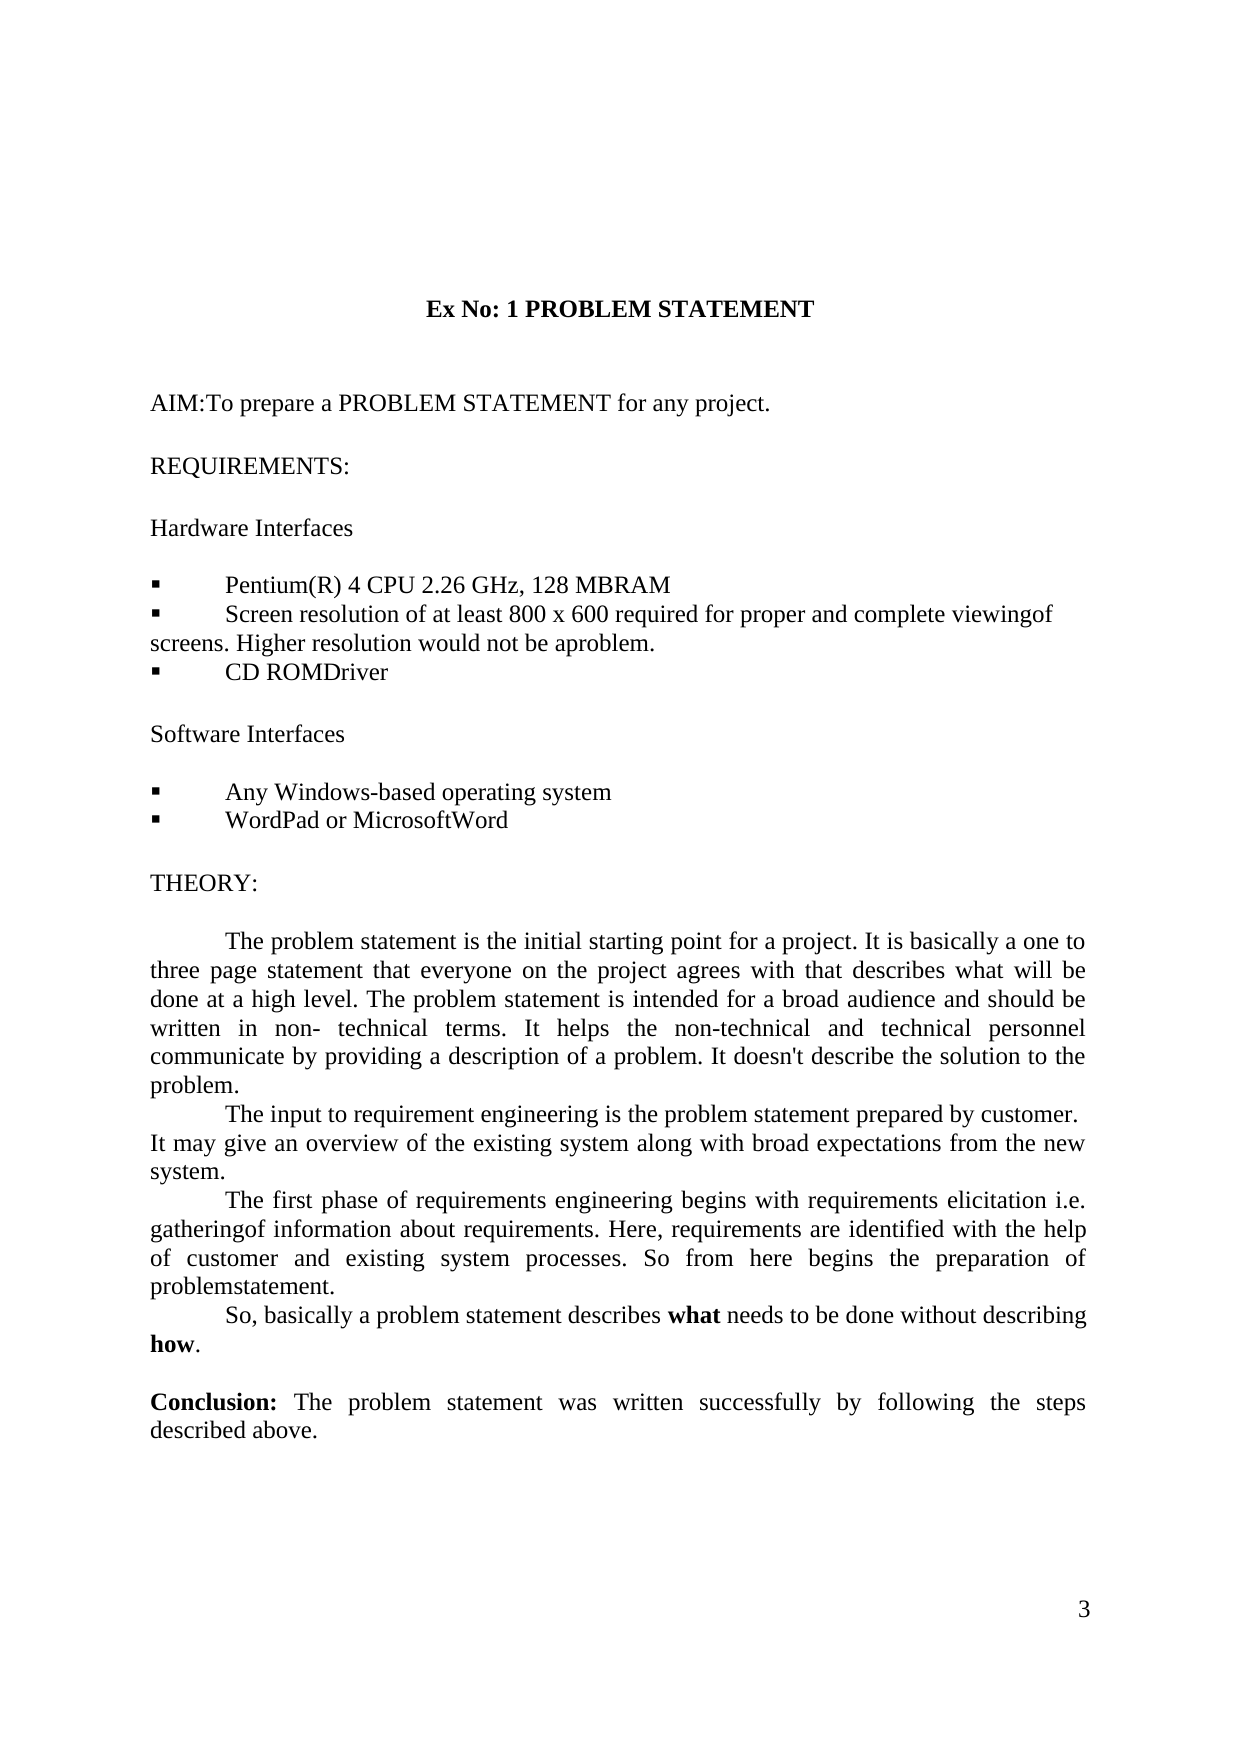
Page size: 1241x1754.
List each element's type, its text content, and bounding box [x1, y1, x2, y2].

text AIM:To prepare a PROBLEM STATEMENT for any project. [150, 388, 1087, 417]
text Ex No: 1 PROBLEM STATEMENT [150, 294, 1090, 322]
list CD ROMDriver [150, 657, 1087, 686]
text It may give an overview of the existing system along with broad expectations from the new system. [150, 1128, 1087, 1185]
subtitle Hardware Interfaces [150, 513, 1087, 542]
text The input to requirement engineering is the problem statement prepared by customer. [150, 1099, 1087, 1128]
list Any Windows-based operating system [150, 777, 1087, 806]
subtitle THEORY: [150, 868, 1087, 897]
text The first phase of requirements engineering begins with requirements elicitation i.e. gatheringof information about requirements. Here, requirements are identified with the help of customer and existing system processes. So from here begins the preparation of problemstatement. [150, 1185, 1087, 1300]
subtitle Software Interfaces [150, 719, 1087, 748]
subtitle REQUIREMENTS: [150, 451, 1087, 480]
text So, basically a problem statement describes what needs to be done without describing how. [150, 1300, 1087, 1358]
text Conclusion: The problem statement was written successfully by following the steps described above. [150, 1387, 1087, 1444]
list Screen resolution of at least 800 x 600 required for proper and complete viewingof screens. Higher resolution would not be aproblem. [150, 599, 1087, 657]
text The problem statement is the initial starting point for a project. It is basically a one to three page statement that everyone on the project agrees with that describes what will be done at a high level. The problem statement is intended for a broad audience and should be written in non- technical terms. It helps the non-technical and technical personnel communicate by providing a description of a problem. It doesn't describe the solution to the problem. [150, 926, 1087, 1099]
list WordPad or MicrosoftWord [150, 806, 1087, 834]
list Pentium(R) 4 CPU 2.26 GHz, 128 MBRAM [150, 571, 1087, 599]
